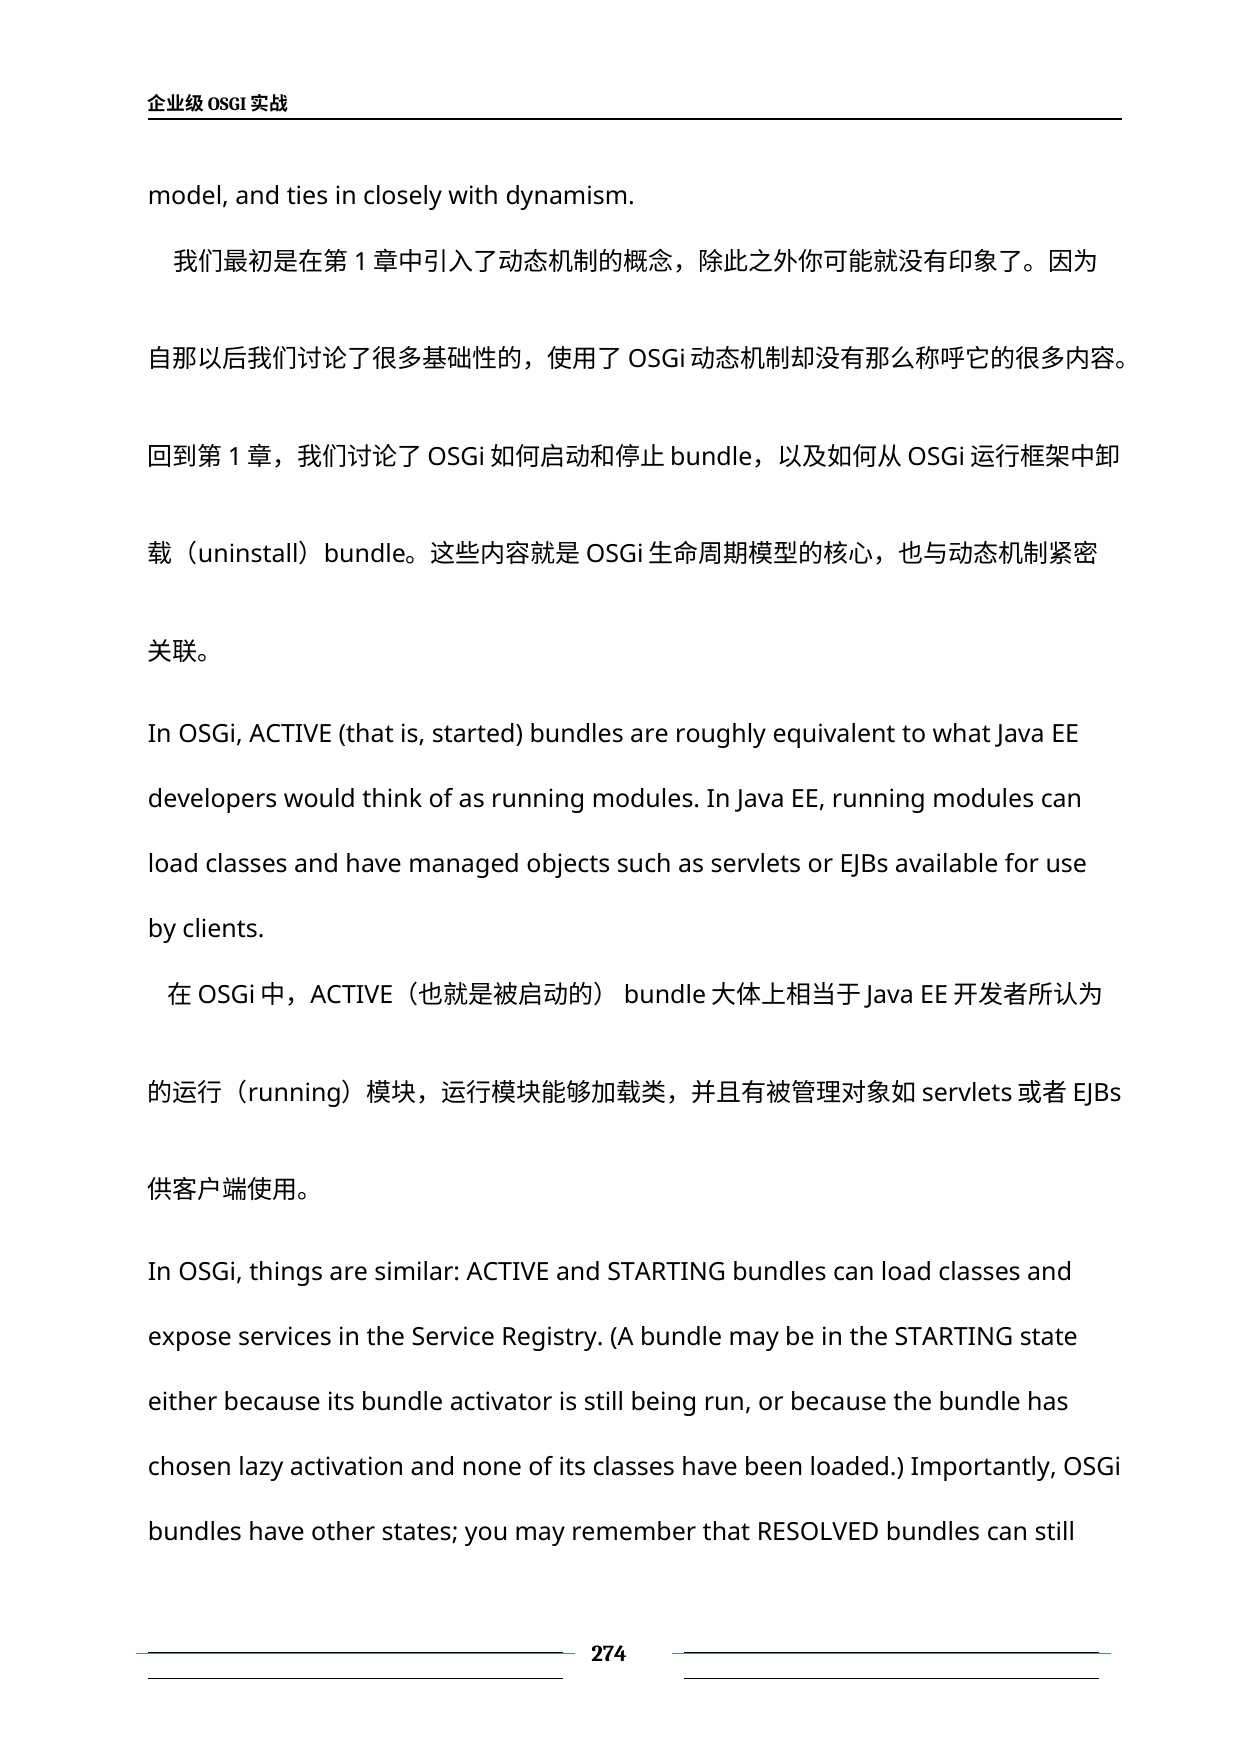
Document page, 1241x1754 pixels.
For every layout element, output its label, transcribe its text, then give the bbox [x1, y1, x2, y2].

text In OSGi, ACTIVE (that is, started) bundles are roughly equivalent to what Java EE developers would think of as running modules. In Java EE, running modules can load classes and have managed objects such as servlets or EJBs available for use by clients. [148, 700, 1122, 960]
text 在OSGi中，ACTIVE（也就是被启动的） bundle大体上相当于Java EE开发者所认为的运行（running）模块，运行模块能够加载类，并且有被管理对象如servlets或者EJBs供客户端使用。 [148, 960, 1122, 1220]
text 我们最初是在第1章中引入了动态机制的概念，除此之外你可能就没有印象了。因为自那以后我们讨论了很多基础性的，使用了OSGi动态机制却没有那么称呼它的很多内容。回到第1章，我们讨论了OSGi如何启动和停止bundle，以及如何从OSGi运行框架中卸载（uninstall）bundle。这些内容就是OSGi生命周期模型的核心，也与动态机制紧密关联。 [148, 227, 1122, 682]
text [148, 162, 1122, 227]
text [148, 1238, 1122, 1563]
